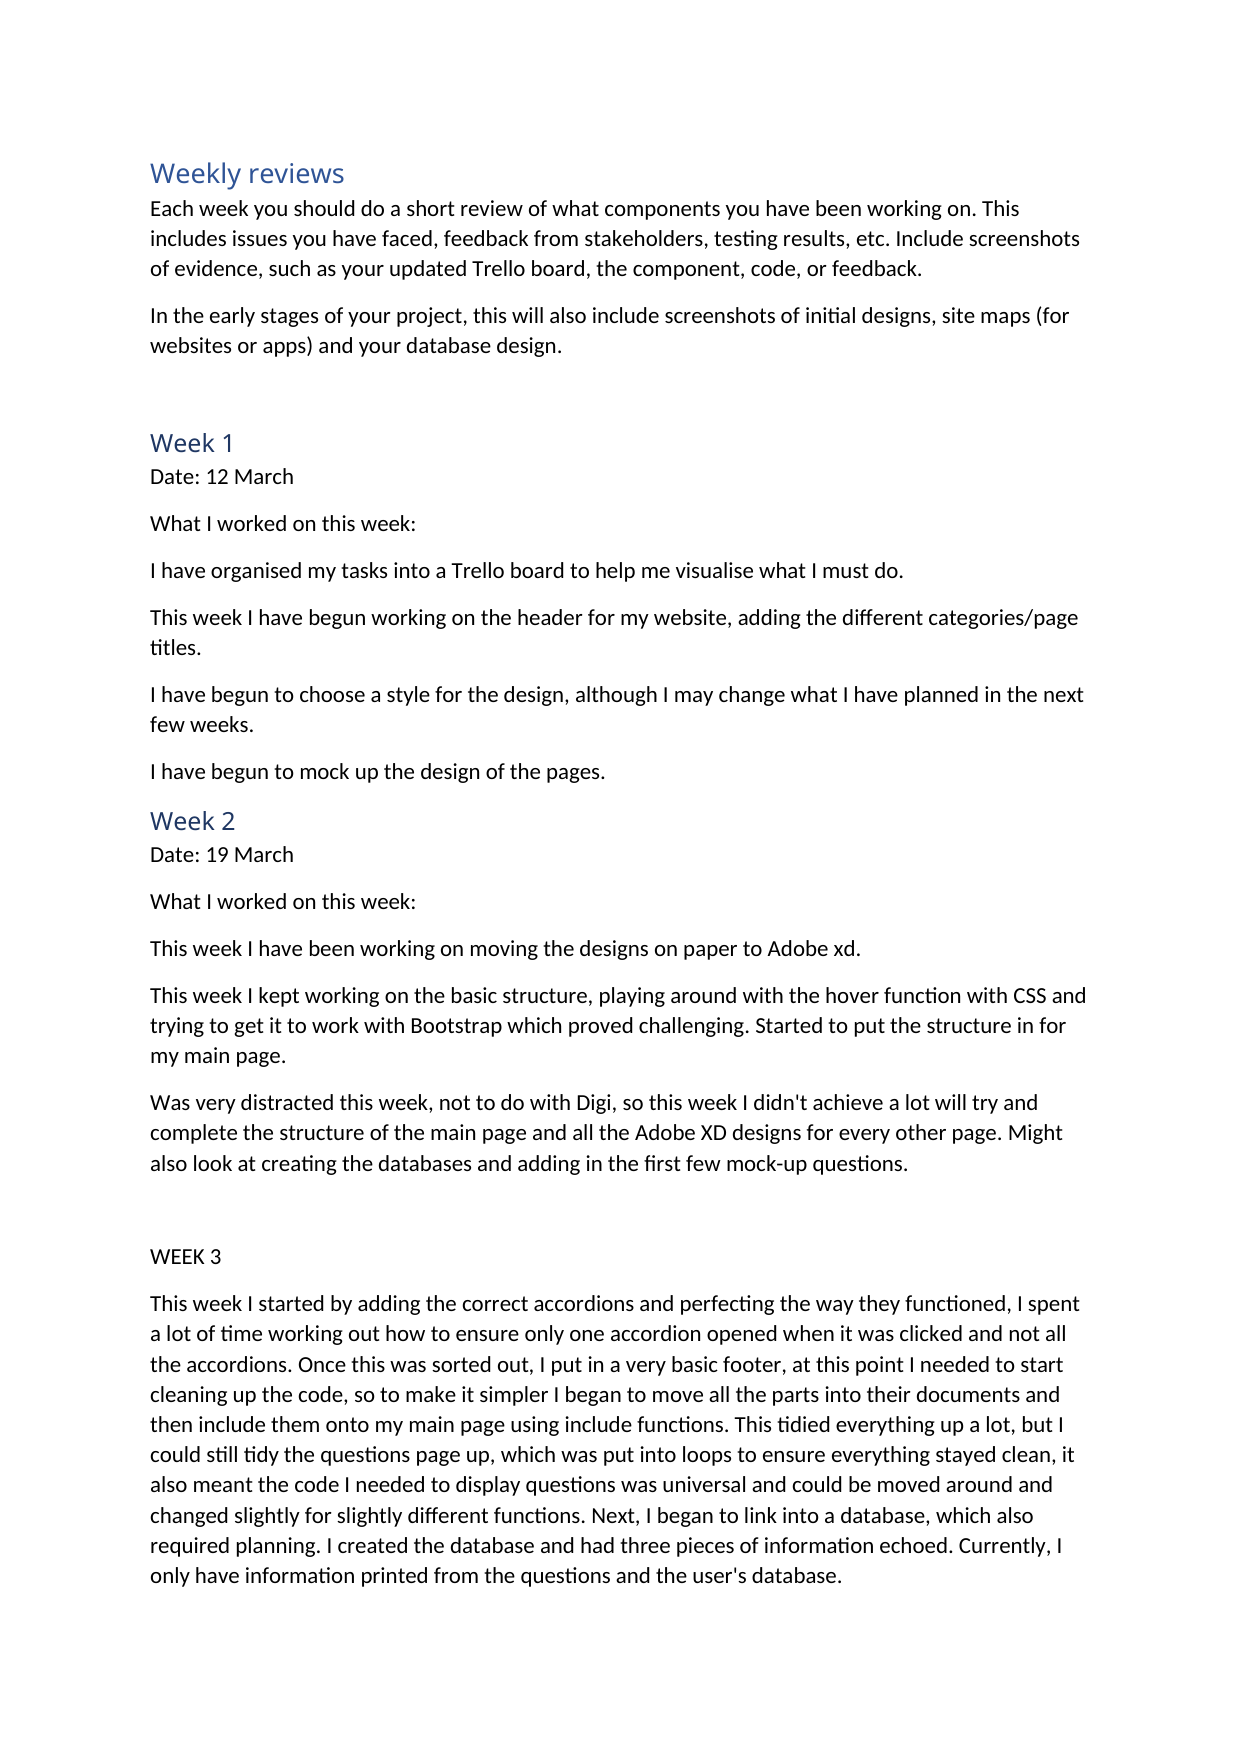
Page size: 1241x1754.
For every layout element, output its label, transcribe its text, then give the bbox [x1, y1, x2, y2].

text I have begun to choose a style for the design, although I may change what I have planned in the next few weeks. [150, 680, 1090, 738]
text This week I have been working on moving the designs on paper to Adobe xd. [150, 934, 1090, 962]
text Was very distracted this week, not to do with Digi, so this week I didn't achieve a lot will try and complete the structure of the main page and all the Adobe XD designs for every other page. Might also look at creating the databases and adding in the first few mock-up questions. [150, 1088, 1090, 1177]
subtitle Week 1 [150, 425, 1090, 459]
text WEEK 3 [150, 1242, 1090, 1271]
text This week I started by adding the correct accordions and perfecting the way they functioned, I spent a lot of time working out how to ensure only one accordion opened when it was clicked and not all the accordions. Once this was sorted out, I put in a very basic footer, at this point I needed to start cleaning up the code, so to make it simpler I began to move all the parts into their documents and then include them onto my main page using include functions. This tidied everything up a lot, but I could still tidy the questions page up, which was put into loops to ensure everything stayed clean, it also meant the code I needed to display questions was universal and could be moved around and changed slightly for slightly different functions. Next, I began to link into a database, which also required planning. I created the database and had three pieces of information echoed. Currently, I only have information printed from the questions and the user's database. [150, 1289, 1090, 1589]
text Date: 19 March [150, 840, 1090, 868]
text This week I have begun working on the header for my website, adding the different categories/page titles. [150, 603, 1090, 661]
text I have organised my tasks into a Trello board to help me visualise what I must do. [150, 556, 1090, 584]
text Date: 12 March [150, 462, 1090, 490]
text In the early stages of your project, this will also include screenshots of initial designs, site maps (for websites or apps) and your database design. [150, 301, 1090, 359]
text What I worked on this week: [150, 887, 1090, 915]
subtitle Week 2 [150, 804, 1090, 838]
text What I worked on this week: [150, 509, 1090, 537]
text I have begun to mock up the design of the pages. [150, 757, 1090, 785]
subtitle Weekly reviews [150, 154, 1090, 191]
text This week I kept working on the basic structure, playing around with the hover function with CSS and trying to get it to work with Bootstrap which proved challenging. Started to put the structure in for my main page. [150, 981, 1090, 1069]
text Each week you should do a short review of what components you have been working on. This includes issues you have faced, feedback from stakeholders, testing results, etc. Include screenshots of evidence, such as your updated Trello board, the component, code, or feedback. [150, 194, 1090, 282]
